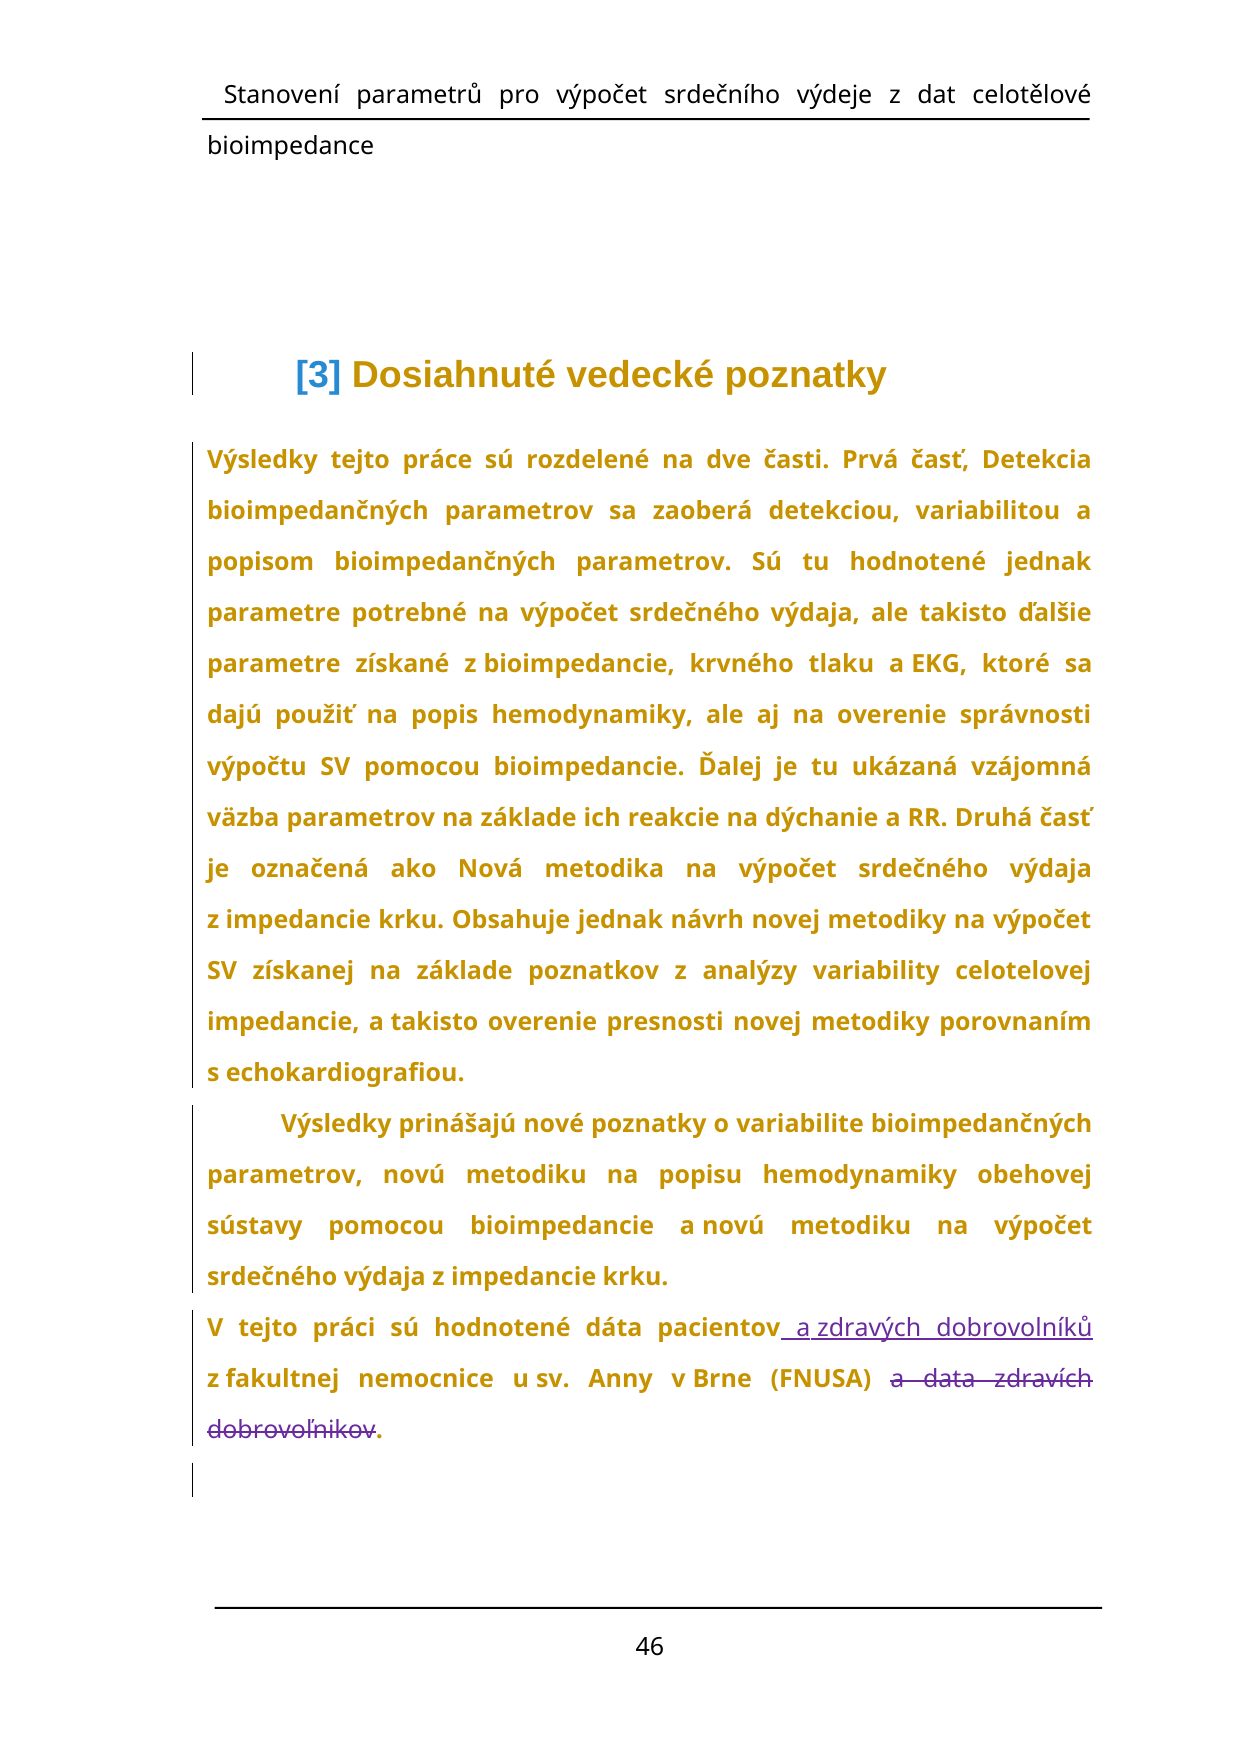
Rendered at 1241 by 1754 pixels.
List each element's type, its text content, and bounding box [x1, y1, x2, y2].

text Výsledky tejto práce sú rozdelené na dve časti. Prvá časť, Detekcia bioimpedančných parametrov sa zaoberá detekciou, variabilitou a popisom bioimpedančných parametrov. Sú tu hodnotené jednak parametre potrebné na výpočet srdečného výdaja, ale takisto ďalšie parametre získané z bioimpedancie, krvného tlaku a EKG, ktoré sa dajú použiť na popis hemodynamiky, ale aj na overenie správnosti výpočtu SV pomocou bioimpedancie. Ďalej je tu ukázaná vzájomná väzba parametrov na základe ich reakcie na dýchanie a RR. Druhá časť je označená ako Nová metodika na výpočet srdečného výdaja z impedancie krku. Obsahuje jednak návrh novej metodiky na výpočet SV získanej na základe poznatkov z analýzy variability celotelovej impedancie, a takisto overenie presnosti novej metodiky porovnaním s echokardiografiou. [207, 442, 1092, 1088]
subtitle Dosiahnuté vedecké poznatky [295, 352, 1092, 395]
text Výsledky prinášajú nové poznatky o variabilite bioimpedančných parametrov, novú metodiku na popisu hemodynamiky obehovej sústavy pomocou bioimpedancie a novú metodiku na výpočet srdečného výdaja z impedancie krku. [207, 1105, 1092, 1293]
text V tejto práci sú hodnotené dáta pacientov z fakultnej nemocnice u sv. Anny v Brne (FNUSA) . [207, 1309, 1092, 1446]
